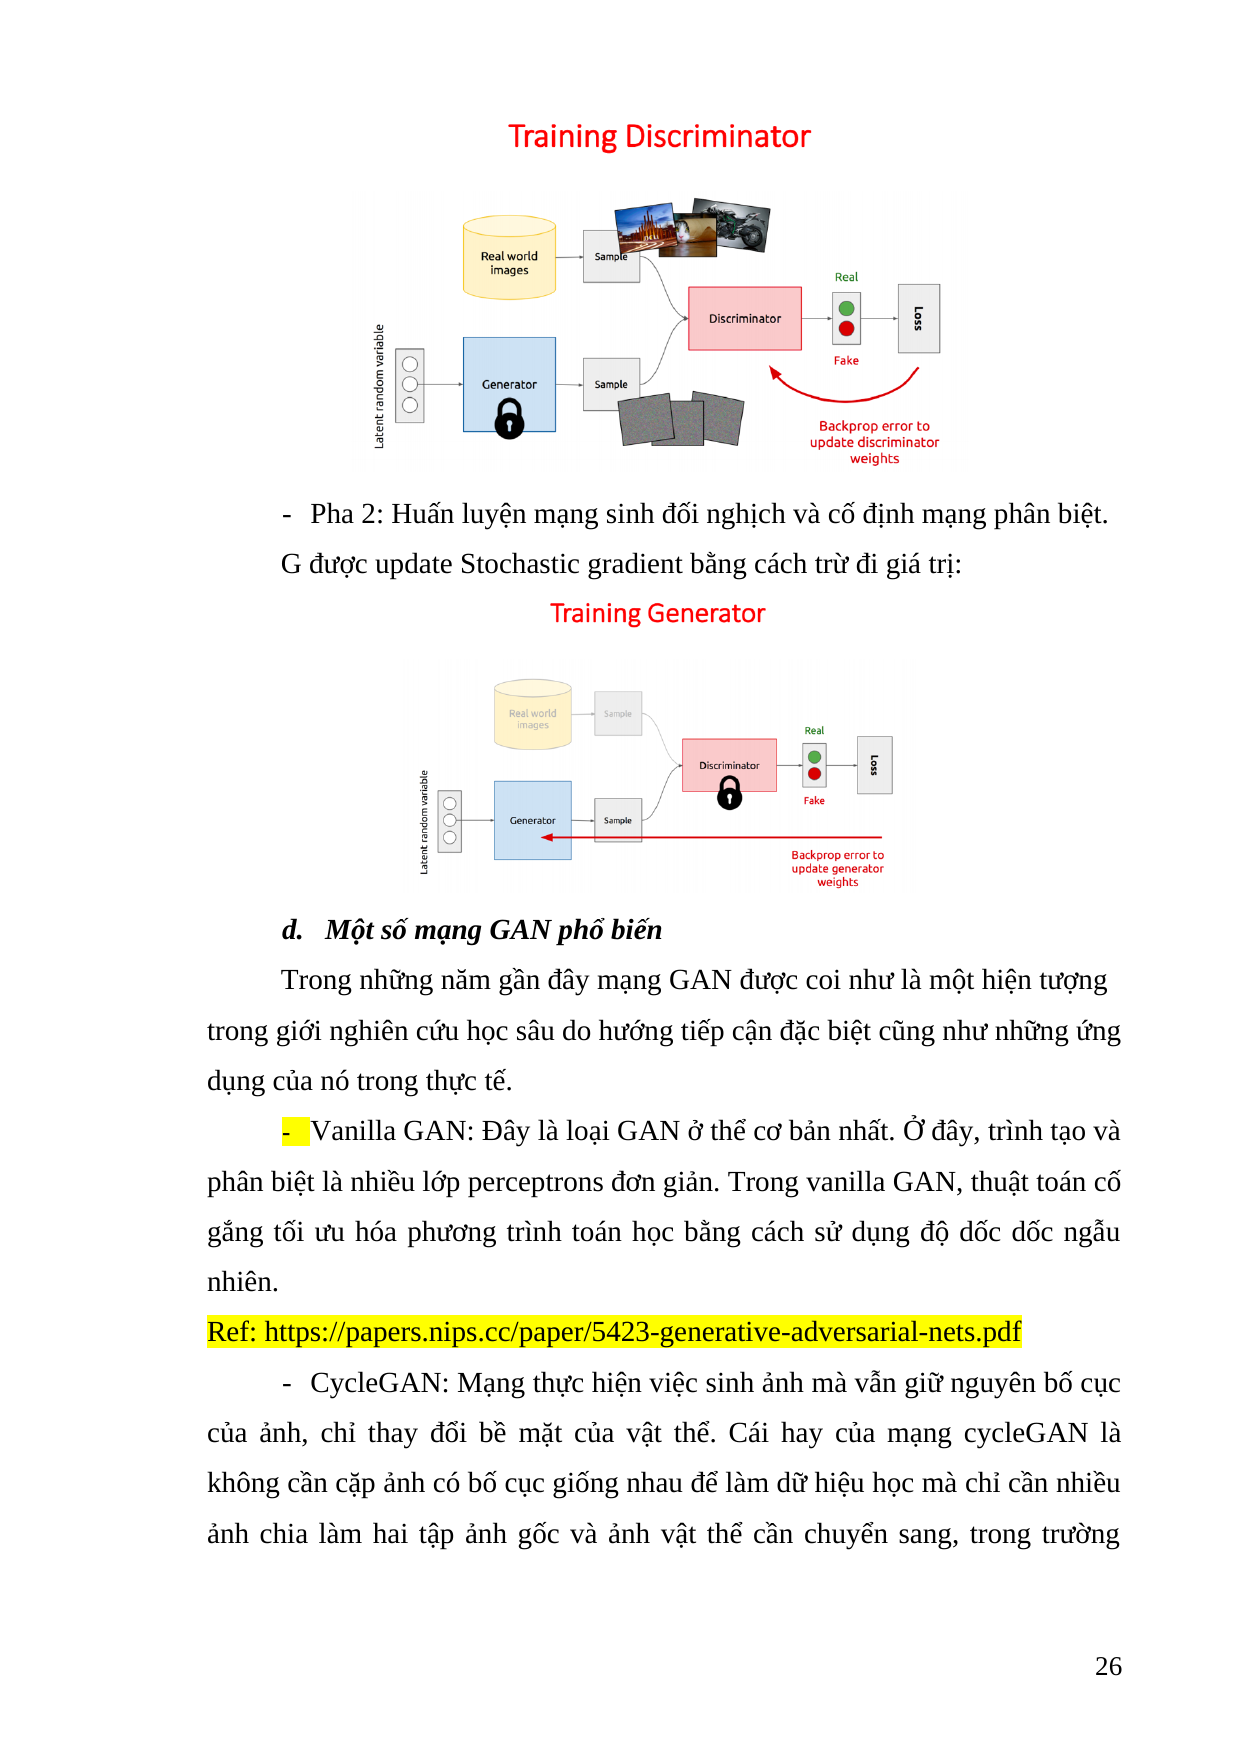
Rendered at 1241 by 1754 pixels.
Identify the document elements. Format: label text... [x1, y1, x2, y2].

list Một số mạng GAN phổ biến [207, 912, 1122, 946]
text Trong những năm gần đây mạng GAN được coi như là một hiện tượng trong giới nghiên cứu học sâu do hướng tiếp cận đặc biệt cũng như những ứng dụng của nó trong thực tế. [207, 962, 1122, 1097]
list Vanilla GAN: Đây là loại GAN ở thể cơ bản nhất. Ở đây, trình tạo và phân biệt là nhiều lớp perceptrons đơn giản. Trong vanilla GAN, thuật toán cố gắng tối ưu hóa phương trình toán học bằng cách sử dụng độ dốc dốc ngẫu nhiên. Ref: https://papers.nips.cc/paper/5423-generative-adversarial-nets.pdf [207, 1113, 1122, 1348]
picture [346, 118, 983, 482]
picture [386, 596, 943, 898]
text G được update Stochastic gradient bằng cách trừ đi giá trị: [207, 546, 1122, 580]
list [207, 1365, 1122, 1549]
list Pha 2: Huấn luyện mạng sinh đối nghịch và cố định mạng phân biệt. [207, 496, 1122, 529]
